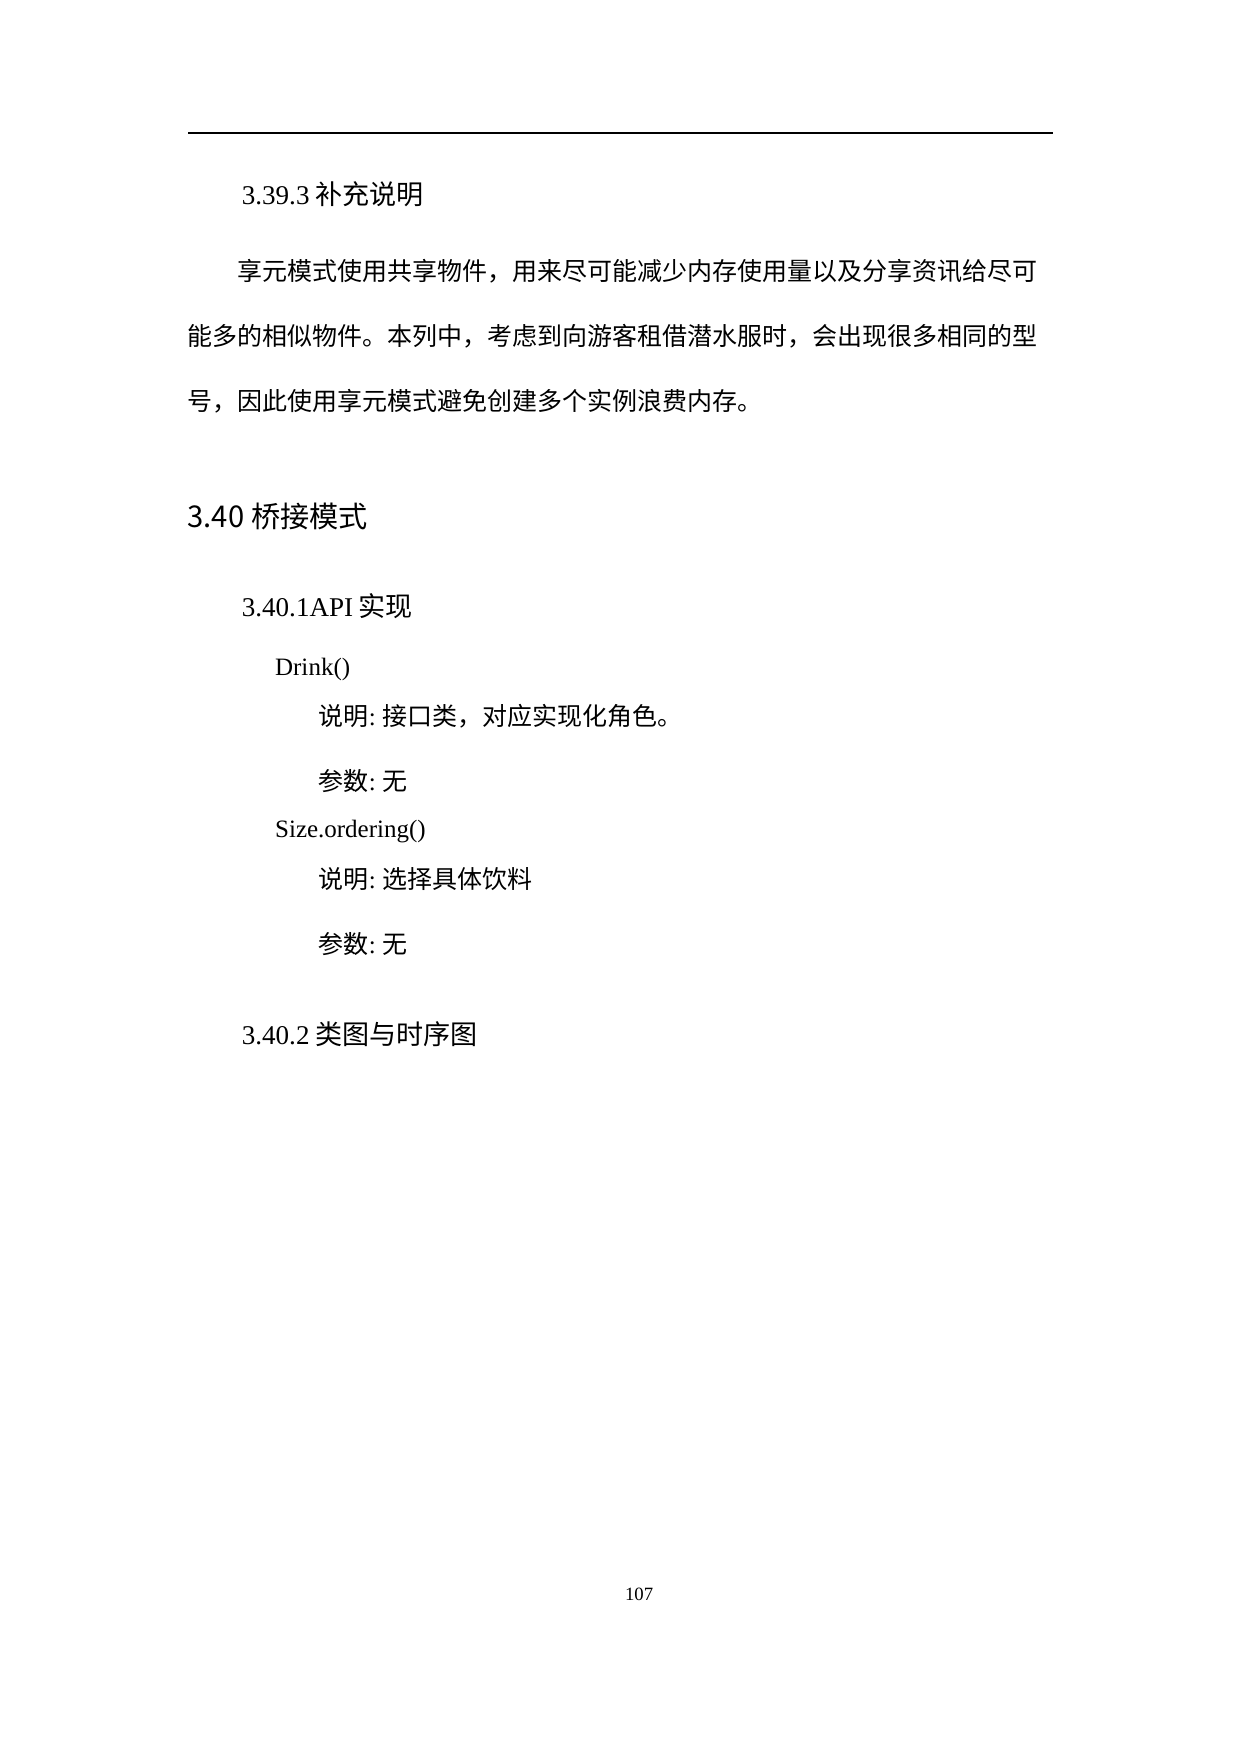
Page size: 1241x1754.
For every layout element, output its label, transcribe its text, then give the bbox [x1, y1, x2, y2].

text 说明: 接口类，对应实现化角色。 [187, 682, 1053, 747]
text 说明: 选择具体饮料 [187, 845, 1053, 910]
text 享元模式使用共享物件，用来尽可能减少内存使用量以及分享资讯给尽可能多的相似物件。本列中，考虑到向游客租借潜水服时，会出现很多相同的型号，因此使用享元模式避免创建多个实例浪费内存。 [187, 237, 1053, 432]
text 参数: 无 [187, 910, 1053, 975]
text 3.40.2类图与时序图 [187, 1000, 1053, 1065]
text 3.40.1API实现 [187, 572, 1053, 637]
text 参数: 无 [187, 747, 1053, 812]
text 3.40 桥接模式 [187, 482, 1053, 547]
text Drink() [225, 650, 1053, 682]
text Size.ordering() [187, 812, 1053, 845]
text 3.39.3补充说明 [187, 160, 1053, 225]
